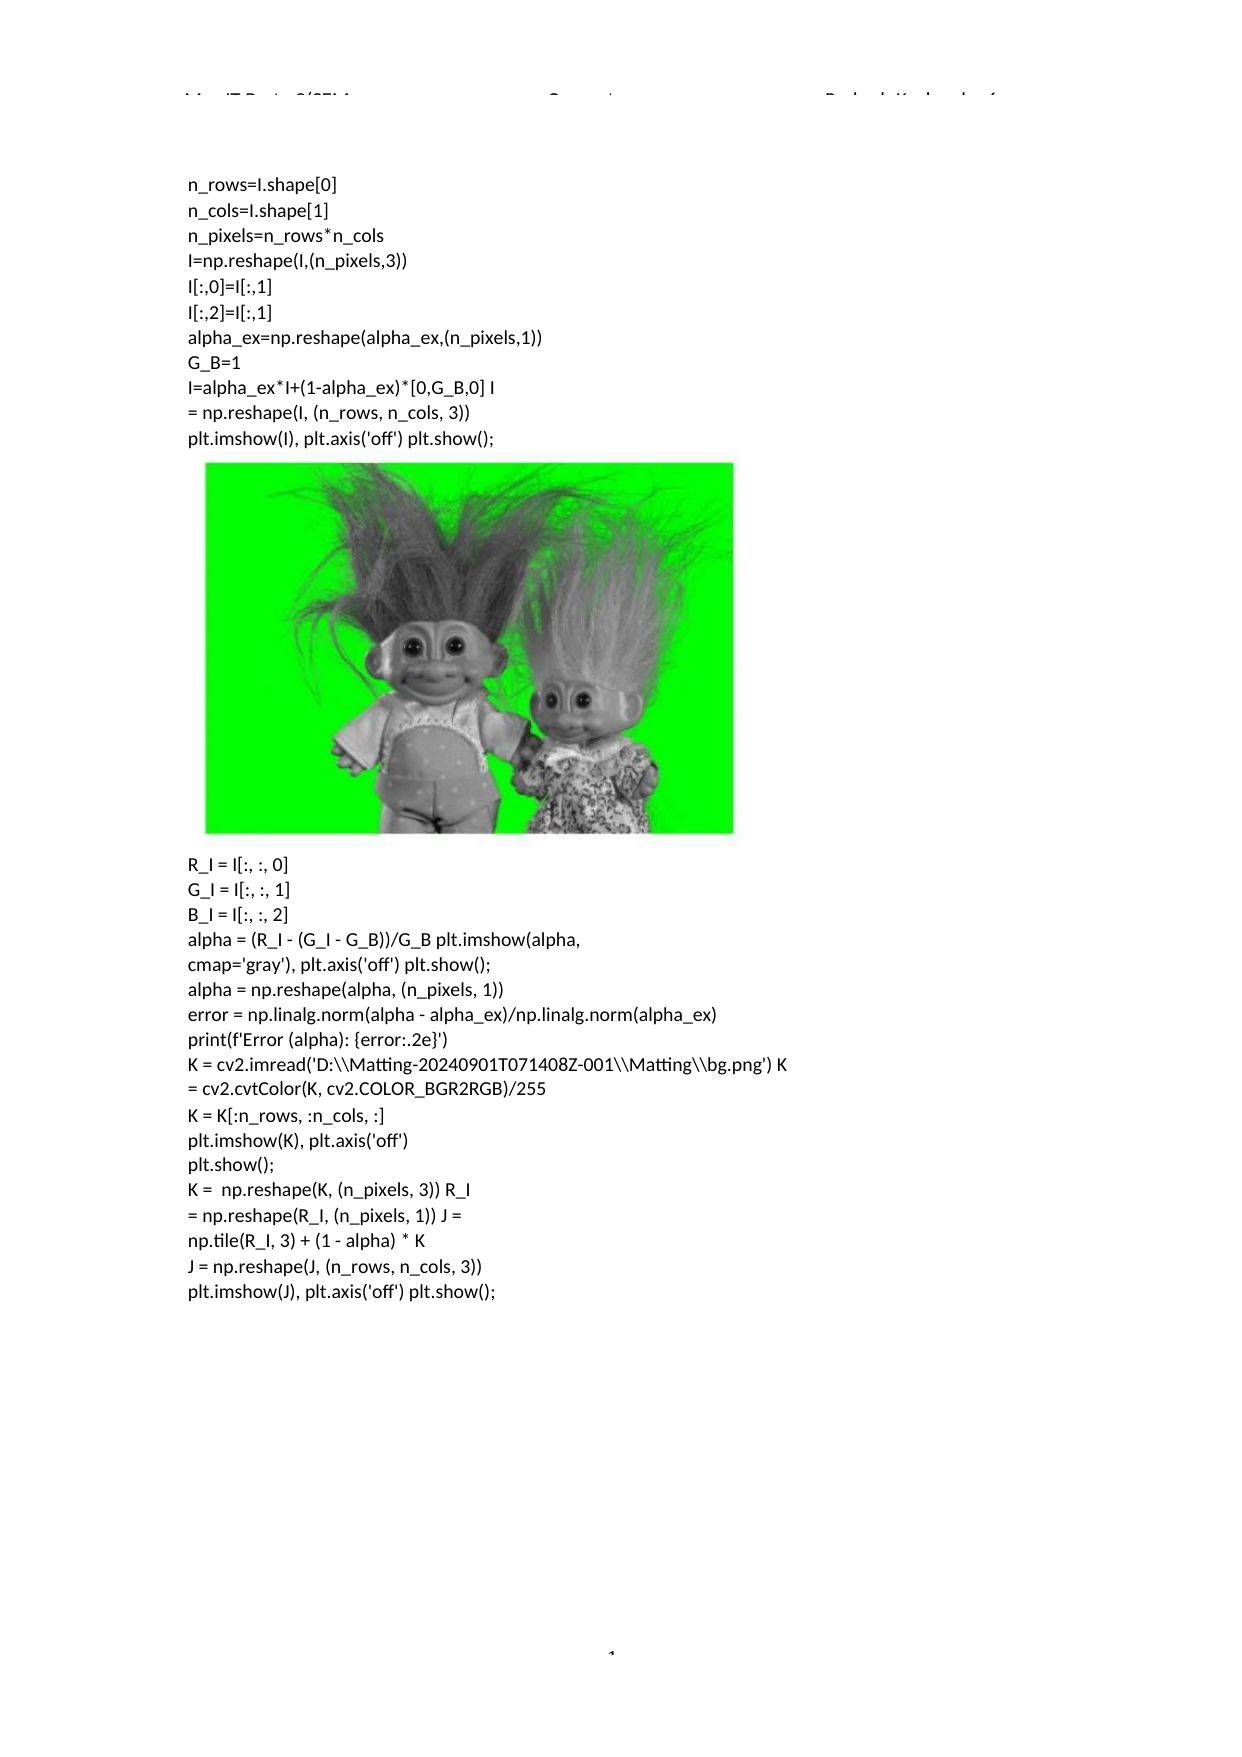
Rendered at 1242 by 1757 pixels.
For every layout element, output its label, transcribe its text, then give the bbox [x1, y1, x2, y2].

text alpha_ex=np.reshape(alpha_ex,(n_pixels,1)) G_B=1 [188, 326, 545, 374]
picture [201, 451, 744, 846]
text n_rows=I.shape[0] n_cols=I.shape[1] n_pixels=n_rows*n_cols I=np.reshape(I,(n_pixels,3)) I[:,0]=I[:,1] [188, 173, 410, 298]
text B_I = I[:, :, 2] [188, 902, 1150, 926]
text R_I = I[:, :, 0] [188, 852, 1150, 876]
text G_I = I[:, :, 1] [188, 877, 1150, 901]
text K = K[:n_rows, :n_cols, :] [188, 1103, 1150, 1127]
text K = np.reshape(K, (n_pixels, 3)) R_I = np.reshape(R_I, (n_pixels, 1)) J = np.tile(R_I, 3) + (1 - alpha) * K [188, 1177, 477, 1253]
text I=alpha_ex*I+(1-alpha_ex)*[0,G_B,0] I = np.reshape(I, (n_rows, n_cols, 3)) plt.imshow(I), plt.axis('off') plt.show(); [188, 375, 496, 450]
text K = cv2.imread('D:\\Matting-20240901T071408Z-001\\Matting\\bg.png') K = cv2.cvtColor(K, cv2.COLOR_BGR2RGB)/255 [188, 1052, 794, 1101]
text plt.imshow(K), plt.axis('off') plt.show(); [188, 1128, 419, 1176]
text J = np.reshape(J, (n_rows, n_cols, 3)) plt.imshow(J), plt.axis('off') plt.show(); [188, 1254, 497, 1304]
text alpha = (R_I - (G_I - G_B))/G_B plt.imshow(alpha, cmap='gray'), plt.axis('off') plt.show(); [188, 927, 592, 977]
text alpha = np.reshape(alpha, (n_pixels, 1)) [188, 978, 1150, 1001]
text I[:,2]=I[:,1] [188, 300, 1150, 324]
text error = np.linalg.norm(alpha - alpha_ex)/np.linalg.norm(alpha_ex) print(f'Error (alpha): {error:.2e}') [188, 1002, 720, 1051]
